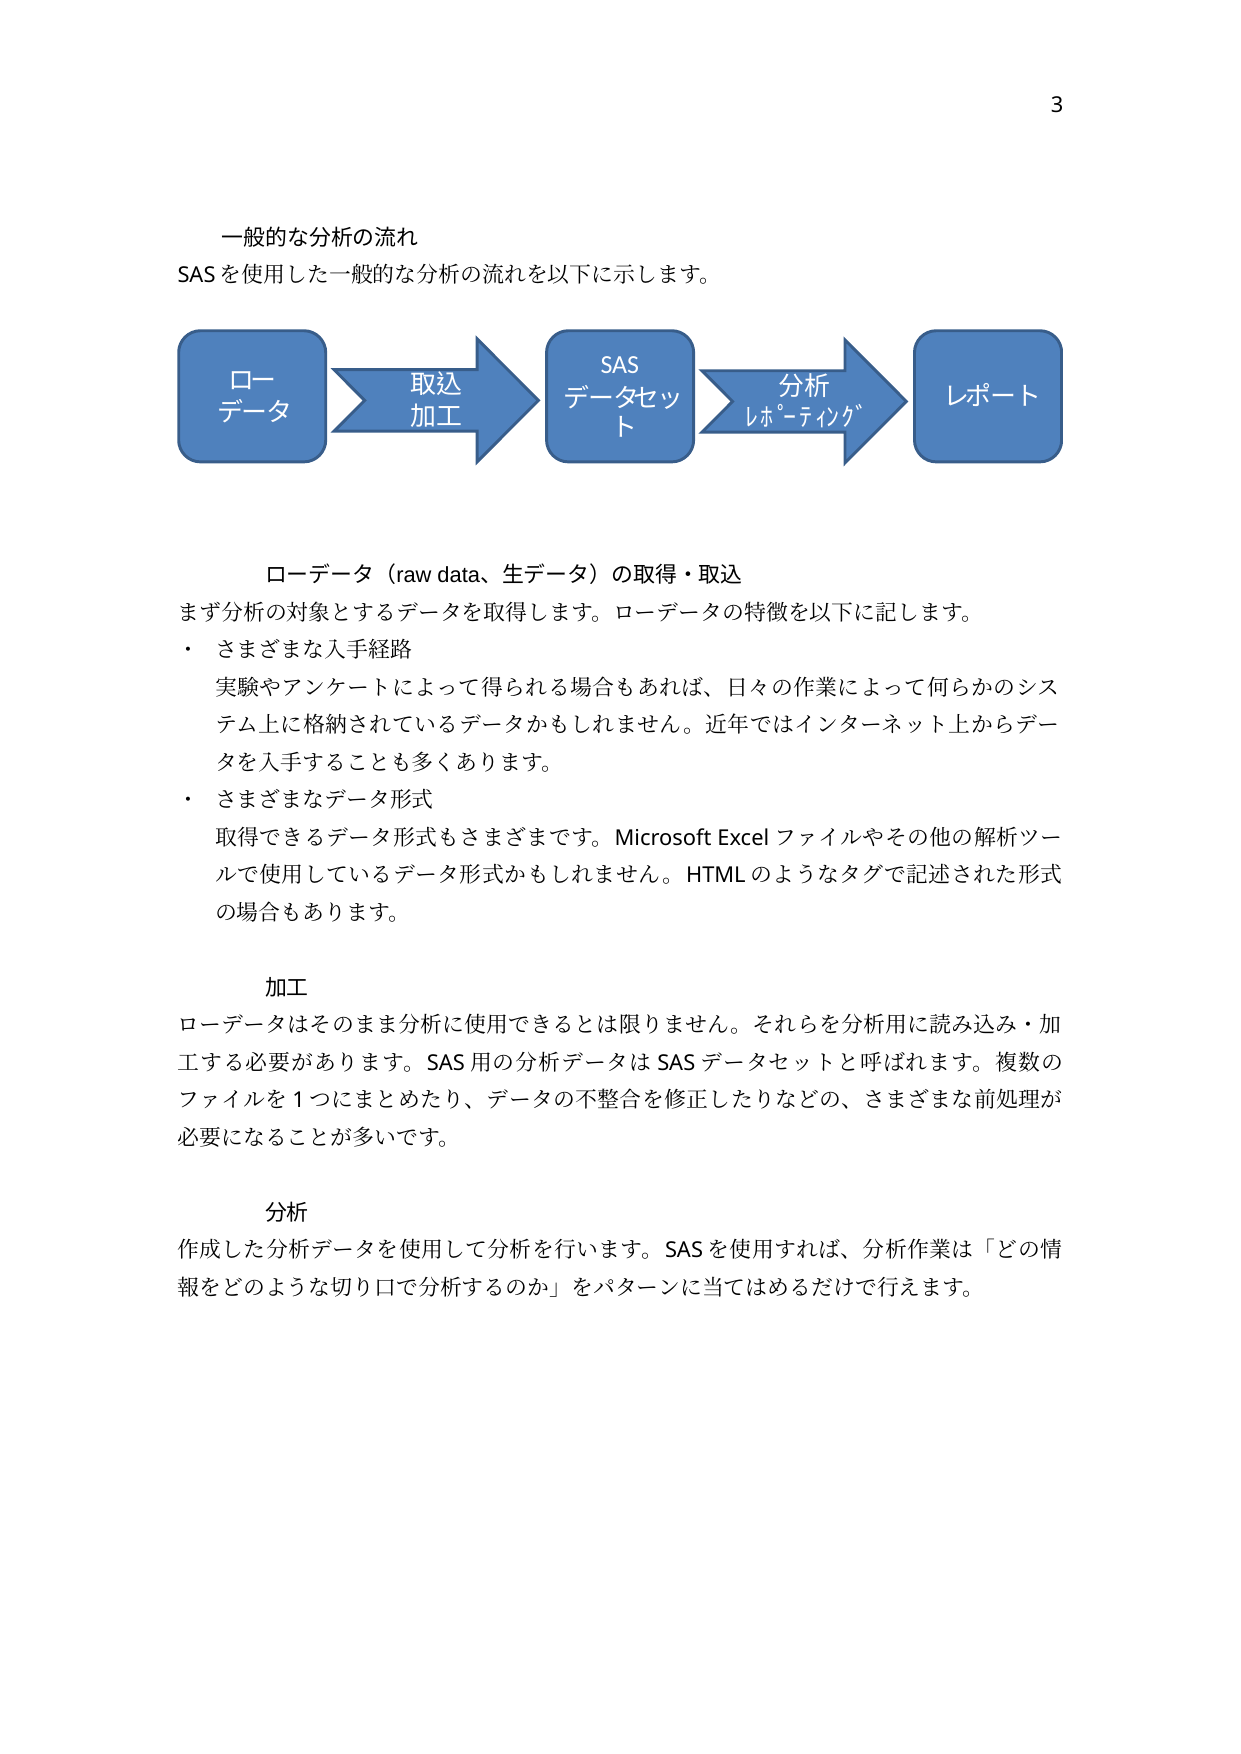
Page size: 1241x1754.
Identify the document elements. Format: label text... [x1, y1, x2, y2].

text まず分析の対象とするデータを取得します。ローデータの特徴を以下に記します。 [177, 592, 1063, 629]
text SASを使用した一般的な分析の流れを以下に示します。 [177, 254, 1063, 292]
subtitle 加工 [265, 967, 1063, 1004]
list さまざまな入手経路 [177, 629, 1063, 667]
list 取得できるデータ形式もさまざまです。Microsoft Excelファイルやその他の解析ツールで使用しているデータ形式かもしれません。HTMLのようなタグで記述された形式の場合もあります。 [215, 817, 1063, 929]
subtitle 一般的な分析の流れ [221, 217, 1063, 254]
subtitle ローデータ（raw data、生データ）の取得・取込 [265, 554, 1063, 592]
list さまざまなデータ形式 [177, 779, 1063, 817]
text ローデータはそのまま分析に使用できるとは限りません。それらを分析用に読み込み・加工する必要があります。SAS用の分析データはSASデータセットと呼ばれます。複数のファイルを1つにまとめたり、データの不整合を修正したりなどの、さまざまな前処理が必要になることが多いです。 [177, 1004, 1063, 1154]
subtitle 分析 [265, 1192, 1063, 1229]
text 作成した分析データを使用して分析を行います。SASを使用すれば、分析作業は「どの情報をどのような切り口で分析するのか」をパターンに当てはめるだけで行えます。 [177, 1229, 1063, 1304]
list 実験やアンケートによって得られる場合もあれば、日々の作業によって何らかのシステム上に格納されているデータかもしれません。近年ではインターネット上からデータを入手することも多くあります。 [215, 667, 1063, 779]
